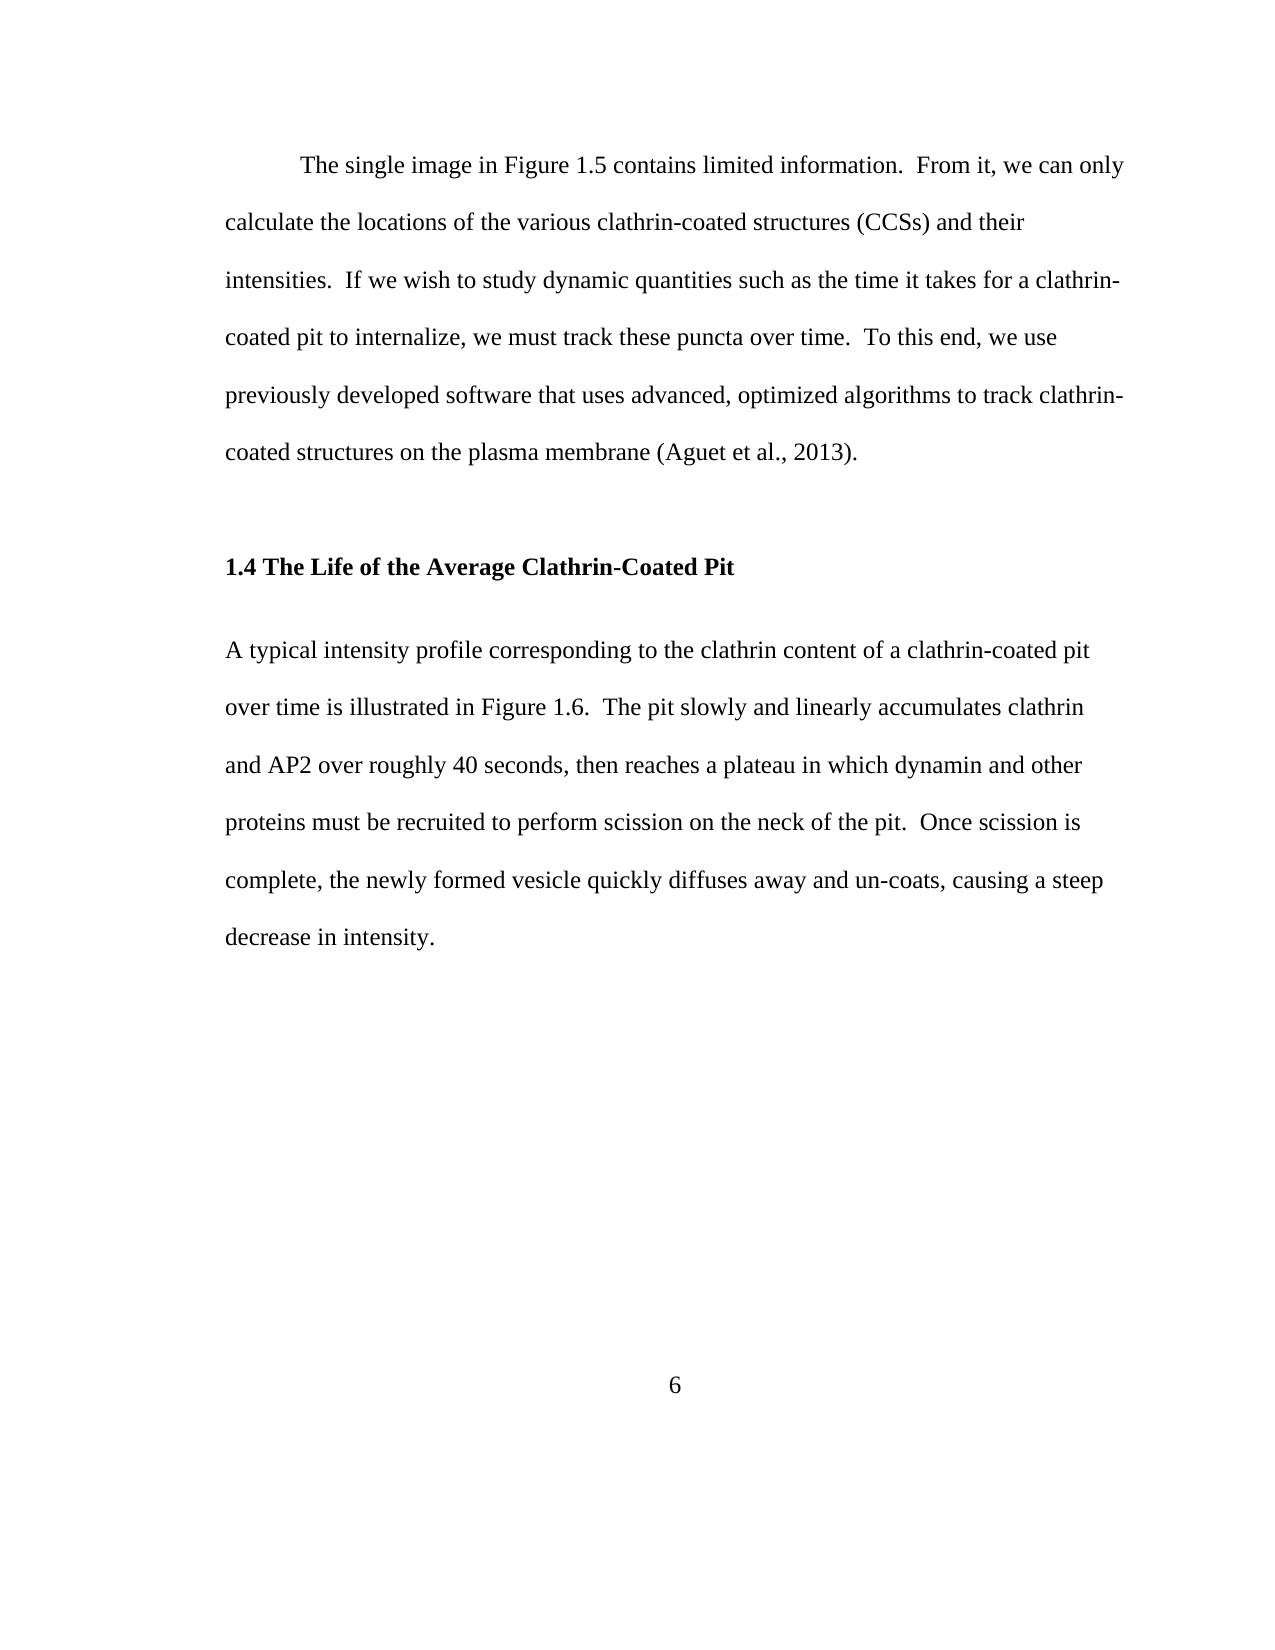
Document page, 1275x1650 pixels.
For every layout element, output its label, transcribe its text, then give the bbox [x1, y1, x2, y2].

text A typical intensity profile corresponding to the clathrin content of a clathrin-coated pit over time is illustrated in Figure 1.6. The pit slowly and linearly accumulates clathrin and AP2 over roughly 40 seconds, then reaches a plateau in which dynamin and other proteins must be recruited to perform scission on the neck of the pit. Once scission is complete, the newly formed vesicle quickly diffuses away and un-coats, causing a steep decrease in intensity. [225, 635, 1125, 951]
text The single image in Figure 1.5 contains limited information. From it, we can only calculate the locations of the various clathrin-coated structures (CCSs) and their intensities. If we wish to study dynamic quantities such as the time it takes for a clathrin-coated pit to internalize, we must track these puncta over time. To this end, we use previously developed software that uses advanced, optimized algorithms to track clathrin-coated structures on the plasma membrane (Aguet et al., 2013). [225, 150, 1125, 466]
subtitle 1.4 The Life of the Average Clathrin-Coated Pit [225, 552, 1125, 581]
